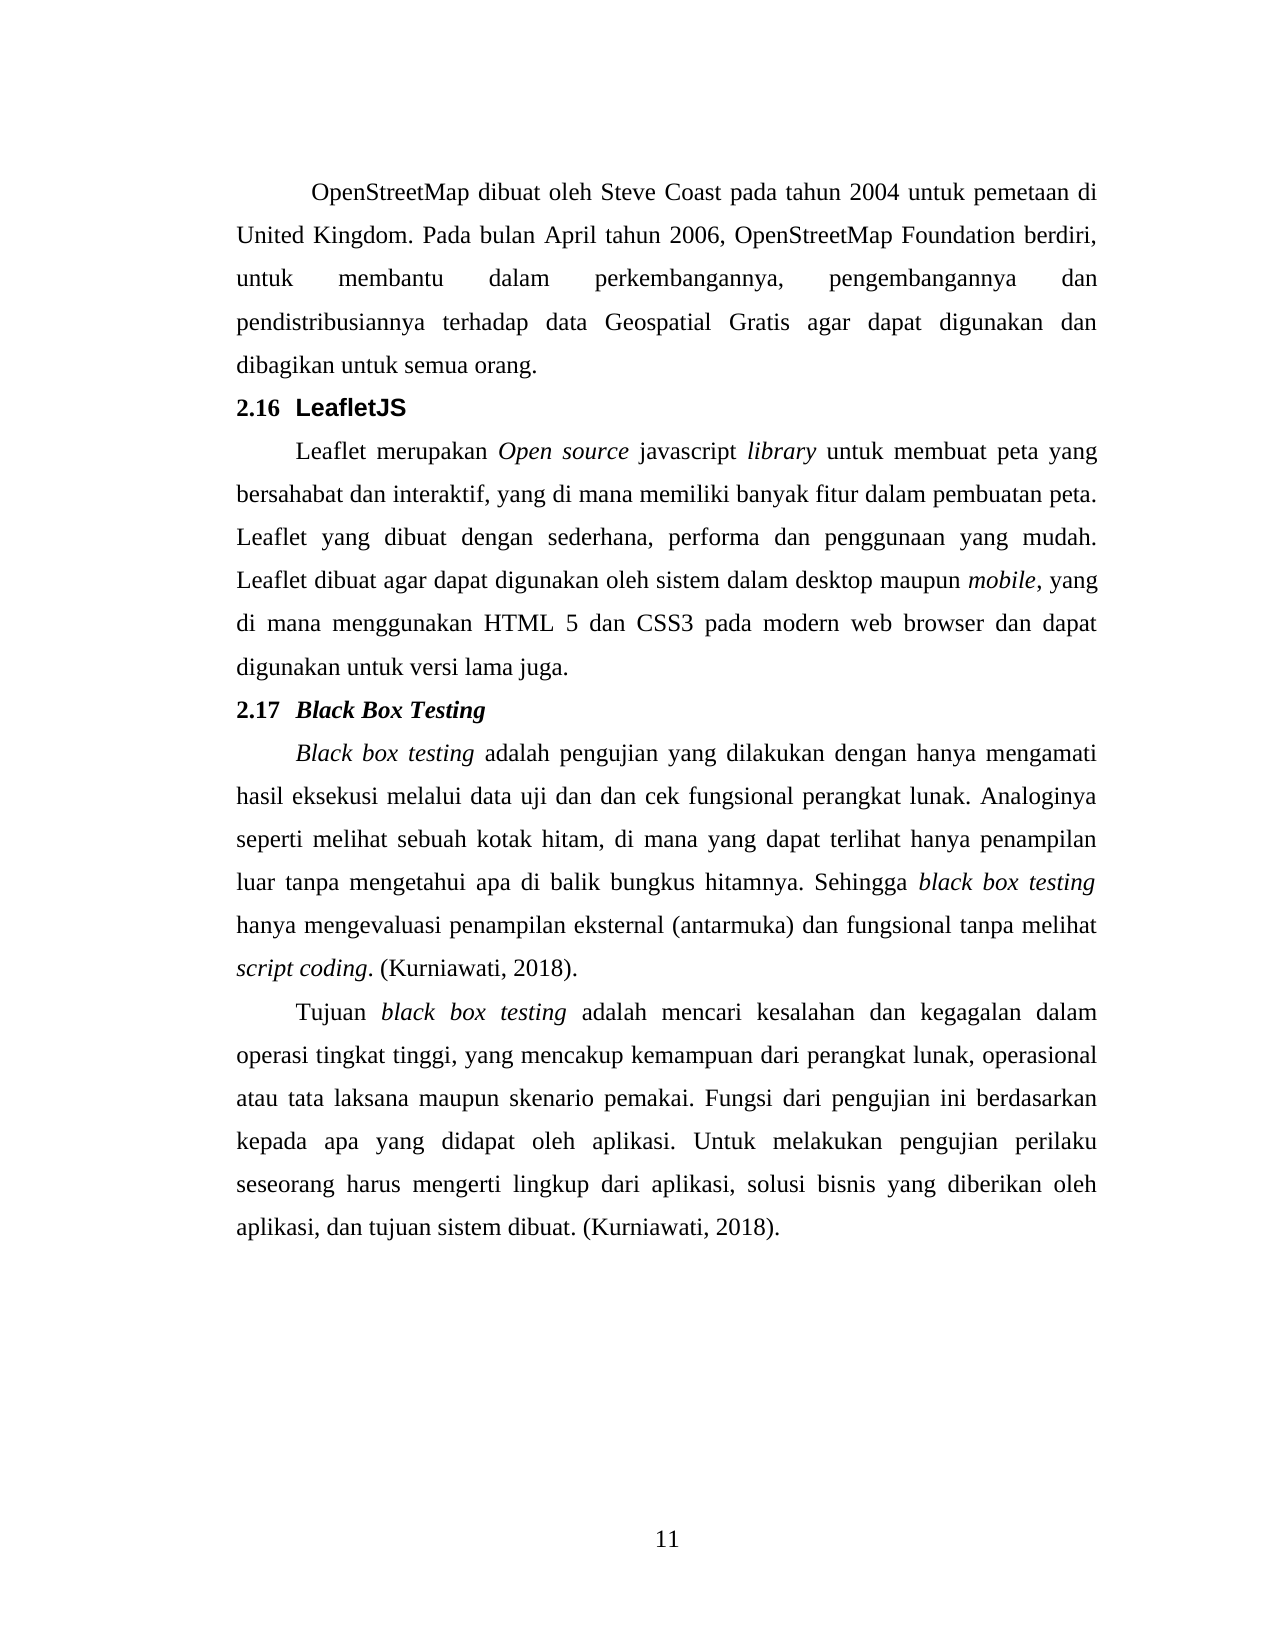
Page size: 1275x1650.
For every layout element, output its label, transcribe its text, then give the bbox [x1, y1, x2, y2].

text Black box testing adalah pengujian yang dilakukan dengan hanya mengamati hasil eksekusi melalui data uji dan dan cek fungsional perangkat lunak. Analoginya seperti melihat sebuah kotak hitam, di mana yang dapat terlihat hanya penampilan luar tanpa mengetahui apa di balik bungkus hitamnya. Sehingga black box testing hanya mengevaluasi penampilan eksternal (antarmuka) dan fungsional tanpa melihat script coding. (Kurniawati, 2018). [236, 738, 1098, 982]
text OpenStreetMap dibuat oleh Steve Coast pada tahun 2004 untuk pemetaan di United Kingdom. Pada bulan April tahun 2006, OpenStreetMap Foundation berdiri, untuk membantu dalam perkembangannya, pengembangannya dan pendistribusiannya terhadap data Geospatial Gratis agar dapat digunakan dan dibagikan untuk semua orang. [236, 177, 1098, 378]
subtitle LeafletJS [236, 393, 1098, 422]
subtitle Black Box Testing [236, 695, 1098, 723]
text Tujuan black box testing adalah mencari kesalahan dan kegagalan dalam operasi tingkat tinggi, yang mencakup kemampuan dari perangkat lunak, operasional atau tata laksana maupun skenario pemakai. Fungsi dari pengujian ini berdasarkan kepada apa yang didapat oleh aplikasi. Untuk melakukan pengujian perilaku seseorang harus mengerti lingkup dari aplikasi, solusi bisnis yang diberikan oleh aplikasi, dan tujuan sistem dibuat. (Kurniawati, 2018). [236, 997, 1098, 1241]
text Leaflet merupakan Open source javascript library untuk membuat peta yang bersahabat dan interaktif, yang di mana memiliki banyak fitur dalam pembuatan peta. Leaflet yang dibuat dengan sederhana, performa dan penggunaan yang mudah. Leaflet dibuat agar dapat digunakan oleh sistem dalam desktop maupun mobile, yang di mana menggunakan HTML 5 dan CSS3 pada modern web browser dan dapat digunakan untuk versi lama juga. [236, 436, 1098, 680]
